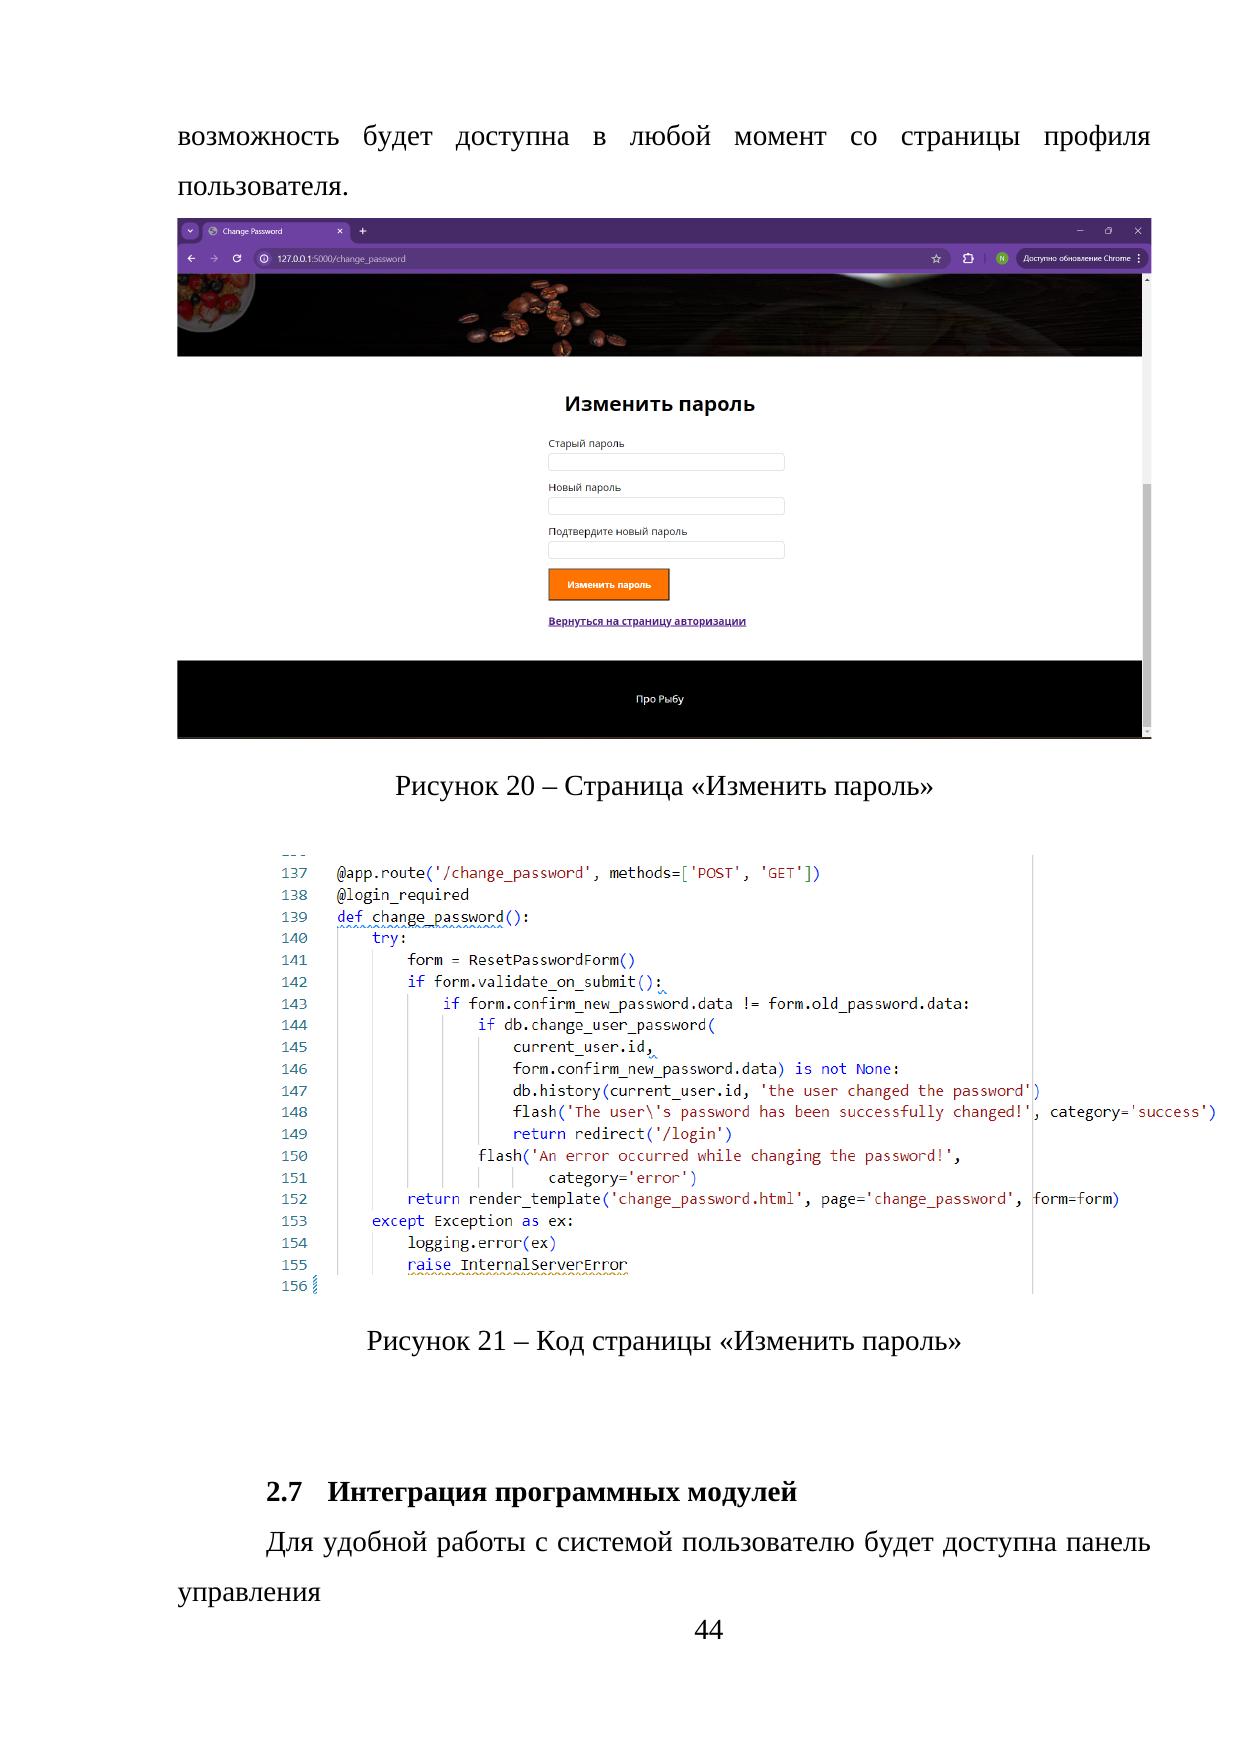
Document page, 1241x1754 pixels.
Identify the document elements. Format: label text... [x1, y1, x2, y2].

text Для удобной работы с системой пользователю будет доступна панель управления [177, 1524, 1152, 1608]
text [177, 118, 1152, 202]
picture [265, 855, 1241, 1294]
picture [177, 218, 1152, 739]
text Рисунок 20 – Страница «Изменить пароль» [177, 768, 1152, 801]
subtitle 2.7 Интеграция программных модулей [177, 1474, 1152, 1507]
text Рисунок 21 – Код страницы «Изменить пароль» [177, 1323, 1152, 1357]
